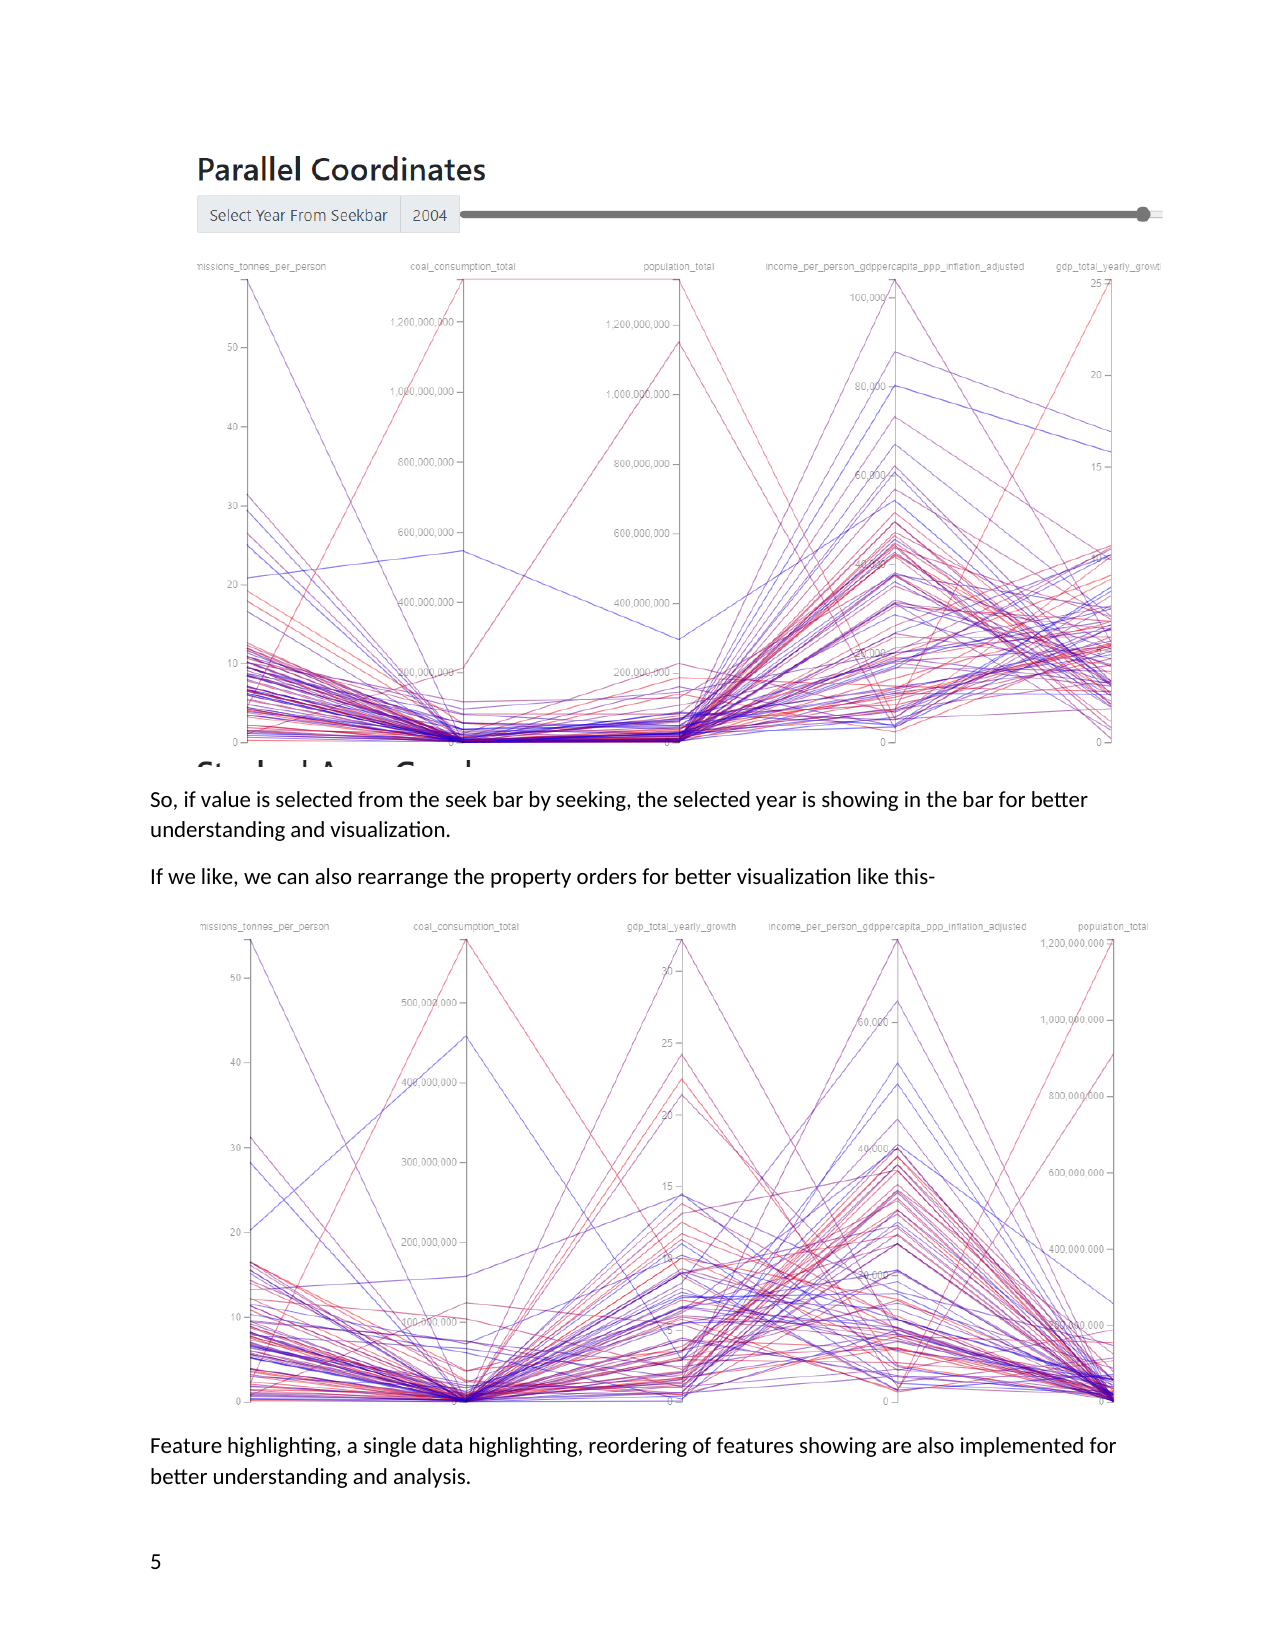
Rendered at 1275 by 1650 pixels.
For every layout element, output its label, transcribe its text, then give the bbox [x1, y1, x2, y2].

text If we like, we can also rearrange the property orders for better visualization like this- [150, 862, 1125, 890]
text So, if value is selected from the seek bar by seeking, the selected year is showing in the bar for better understanding and visualization. [150, 785, 1125, 843]
picture [187, 909, 1163, 1413]
text Feature highlighting, a single data highlighting, reordering of features showing are also implemented for better understanding and analysis. [150, 1432, 1125, 1490]
picture [187, 150, 1163, 767]
